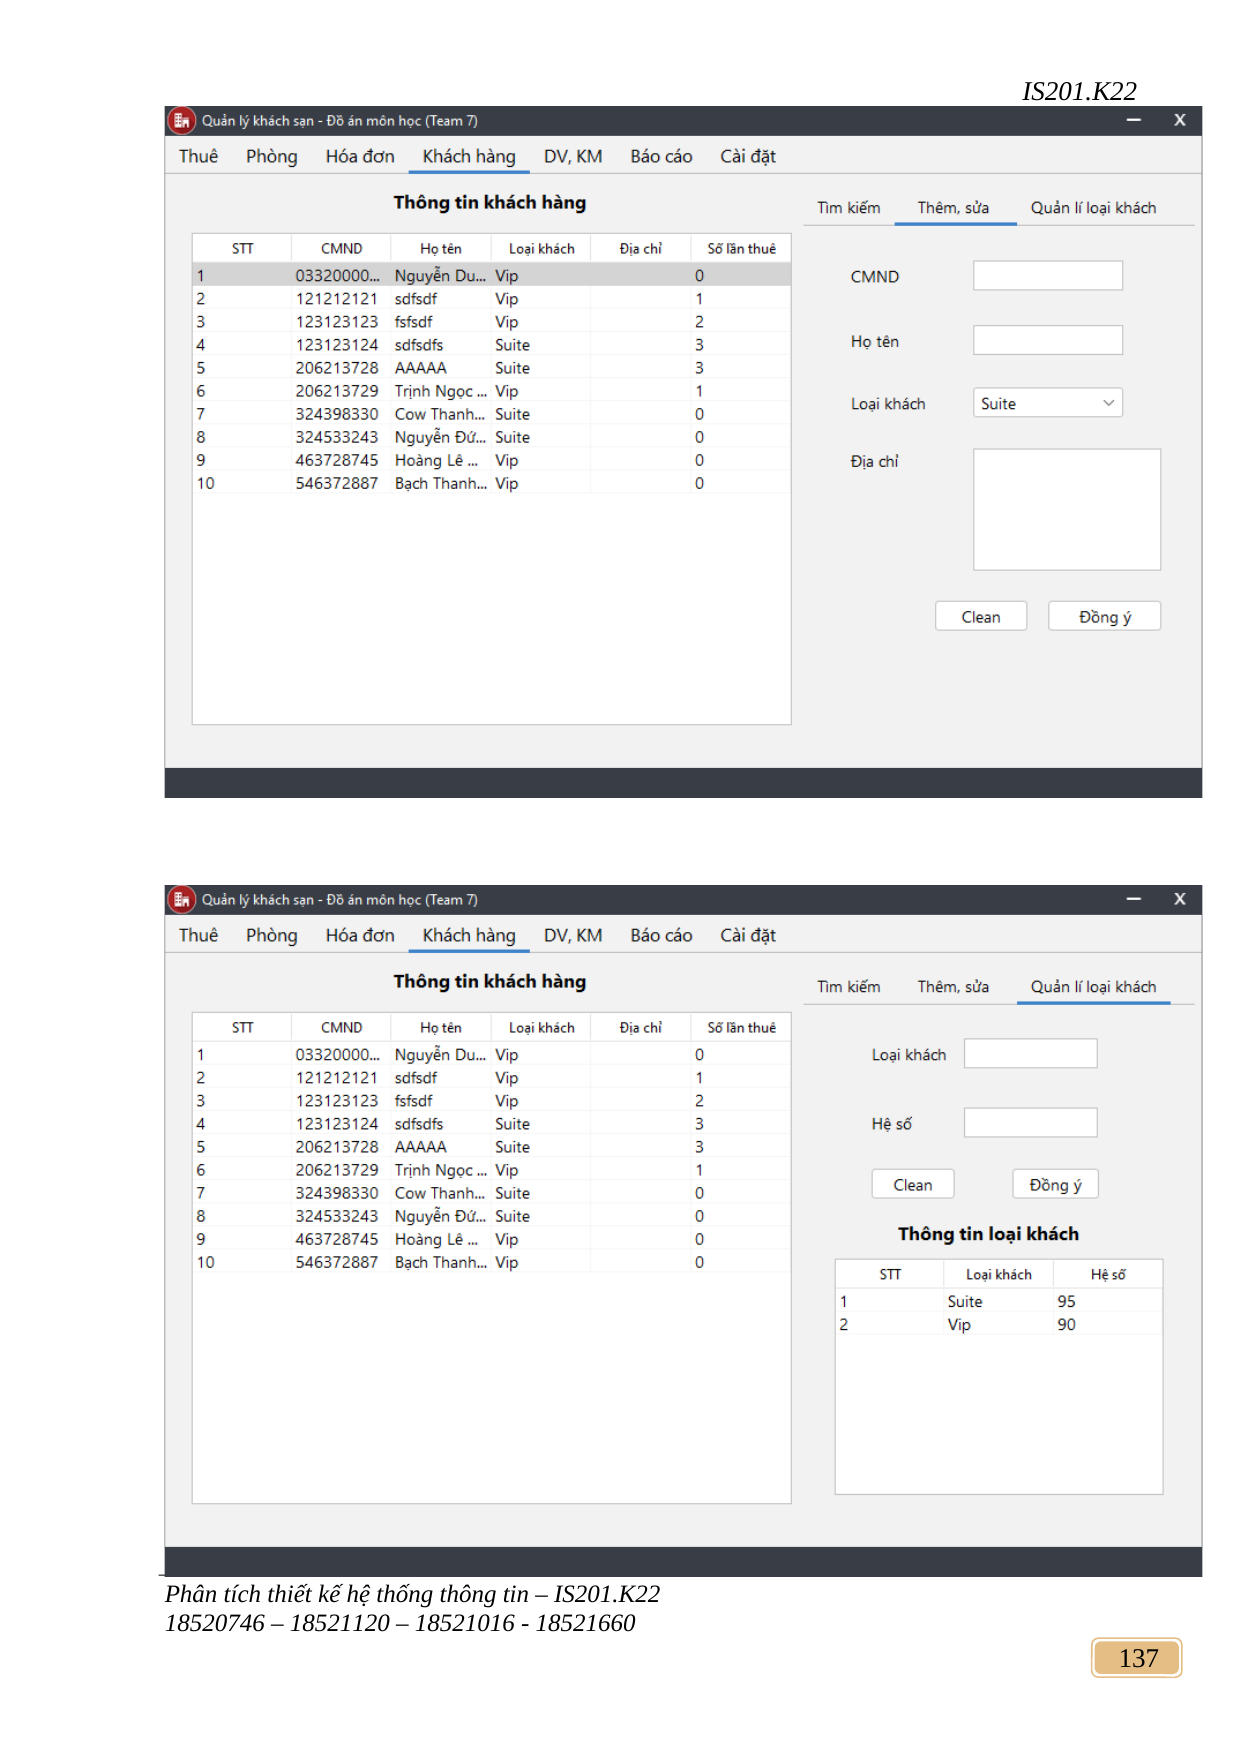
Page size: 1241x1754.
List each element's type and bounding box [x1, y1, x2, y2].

picture [164, 106, 1203, 798]
picture [164, 885, 1203, 1577]
